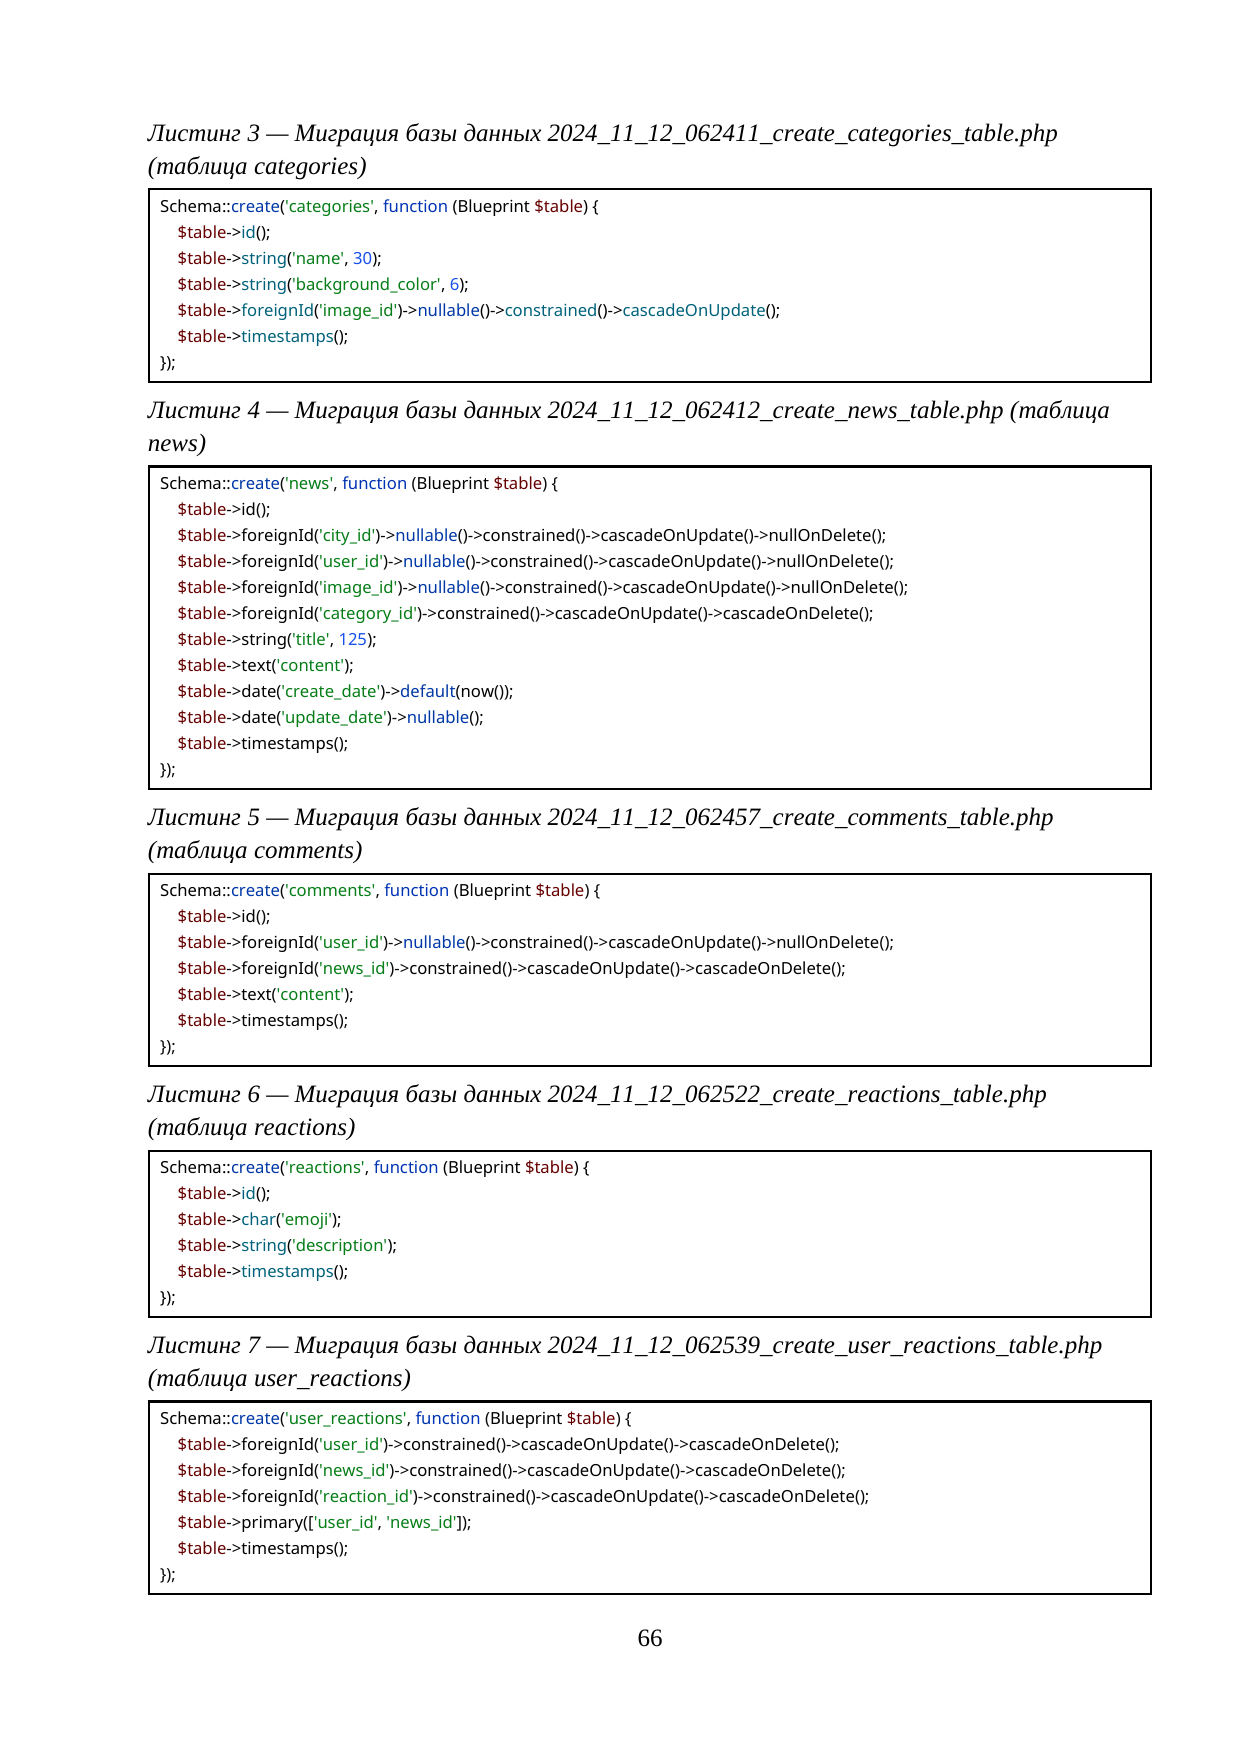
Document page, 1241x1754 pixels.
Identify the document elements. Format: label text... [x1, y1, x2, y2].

picture [299, 304, 303, 314]
list Листинг 3 — Миграция базы данных 2024_11_12_062411_create_categories_table.php (таблица categories) [148, 118, 1152, 180]
table_header Schema::create('reactions', function (Blueprint $table) { $table->id(); $table->char('emoji'); $table->string('description'); $table->timestamps(); }); [150, 1152, 1150, 1316]
list Листинг 5 — Миграция базы данных 2024_11_12_062457_create_comments_table.php (таблица comments) [148, 802, 1152, 864]
table_header Schema::create('news', function (Blueprint $table) { $table->id(); $table->foreignId('city_id')->nullable()->constrained()->cascadeOnUpdate()->nullOnDelete(); $table->foreignId('user_id')->nullable()->constrained()->cascadeOnUpdate()->nullOnDelete(); $table->foreignId('image_id')->nullable()->constrained()->cascadeOnUpdate()->nullOnDelete(); $table->foreignId('category_id')->constrained()->cascadeOnUpdate()->cascadeOnDelete(); $table->string('title', 125); $table->text('content'); $table->date('create_date')->default(now()); $table->date('update_date')->nullable(); $table->timestamps(); }); [150, 468, 1150, 788]
table_header Schema::create('categories', function (Blueprint $table) { $table->id(); $table->string('name', 30); $table->string('background_color', 6); $table->foreignId('image_id')->nullable()->constrained()->cascadeOnUpdate(); $table->timestamps(); }); [150, 190, 1150, 381]
table_header Schema::create('comments', function (Blueprint $table) { $table->id(); $table->foreignId('user_id')->nullable()->constrained()->cascadeOnUpdate()->nullOnDelete(); $table->foreignId('news_id')->constrained()->cascadeOnUpdate()->cascadeOnDelete(); $table->text('content'); $table->timestamps(); }); [150, 875, 1150, 1065]
list Листинг 4 — Миграция базы данных 2024_11_12_062412_create_news_table.php (таблица news) [148, 395, 1152, 457]
table_header Schema::create('user_reactions', function (Blueprint $table) { $table->foreignId('user_id')->constrained()->cascadeOnUpdate()->cascadeOnDelete(); $table->foreignId('news_id')->constrained()->cascadeOnUpdate()->cascadeOnDelete(); $table->foreignId('reaction_id')->constrained()->cascadeOnUpdate()->cascadeOnDelete(); $table->primary(['user_id', 'news_id']); $table->timestamps(); }); [150, 1403, 1150, 1593]
list Листинг 6 — Миграция базы данных 2024_11_12_062522_create_reactions_table.php (таблица reactions) [148, 1079, 1152, 1141]
list Листинг 7 — Миграция базы данных 2024_11_12_062539_create_user_reactions_table.php (таблица user_reactions) [148, 1330, 1152, 1392]
